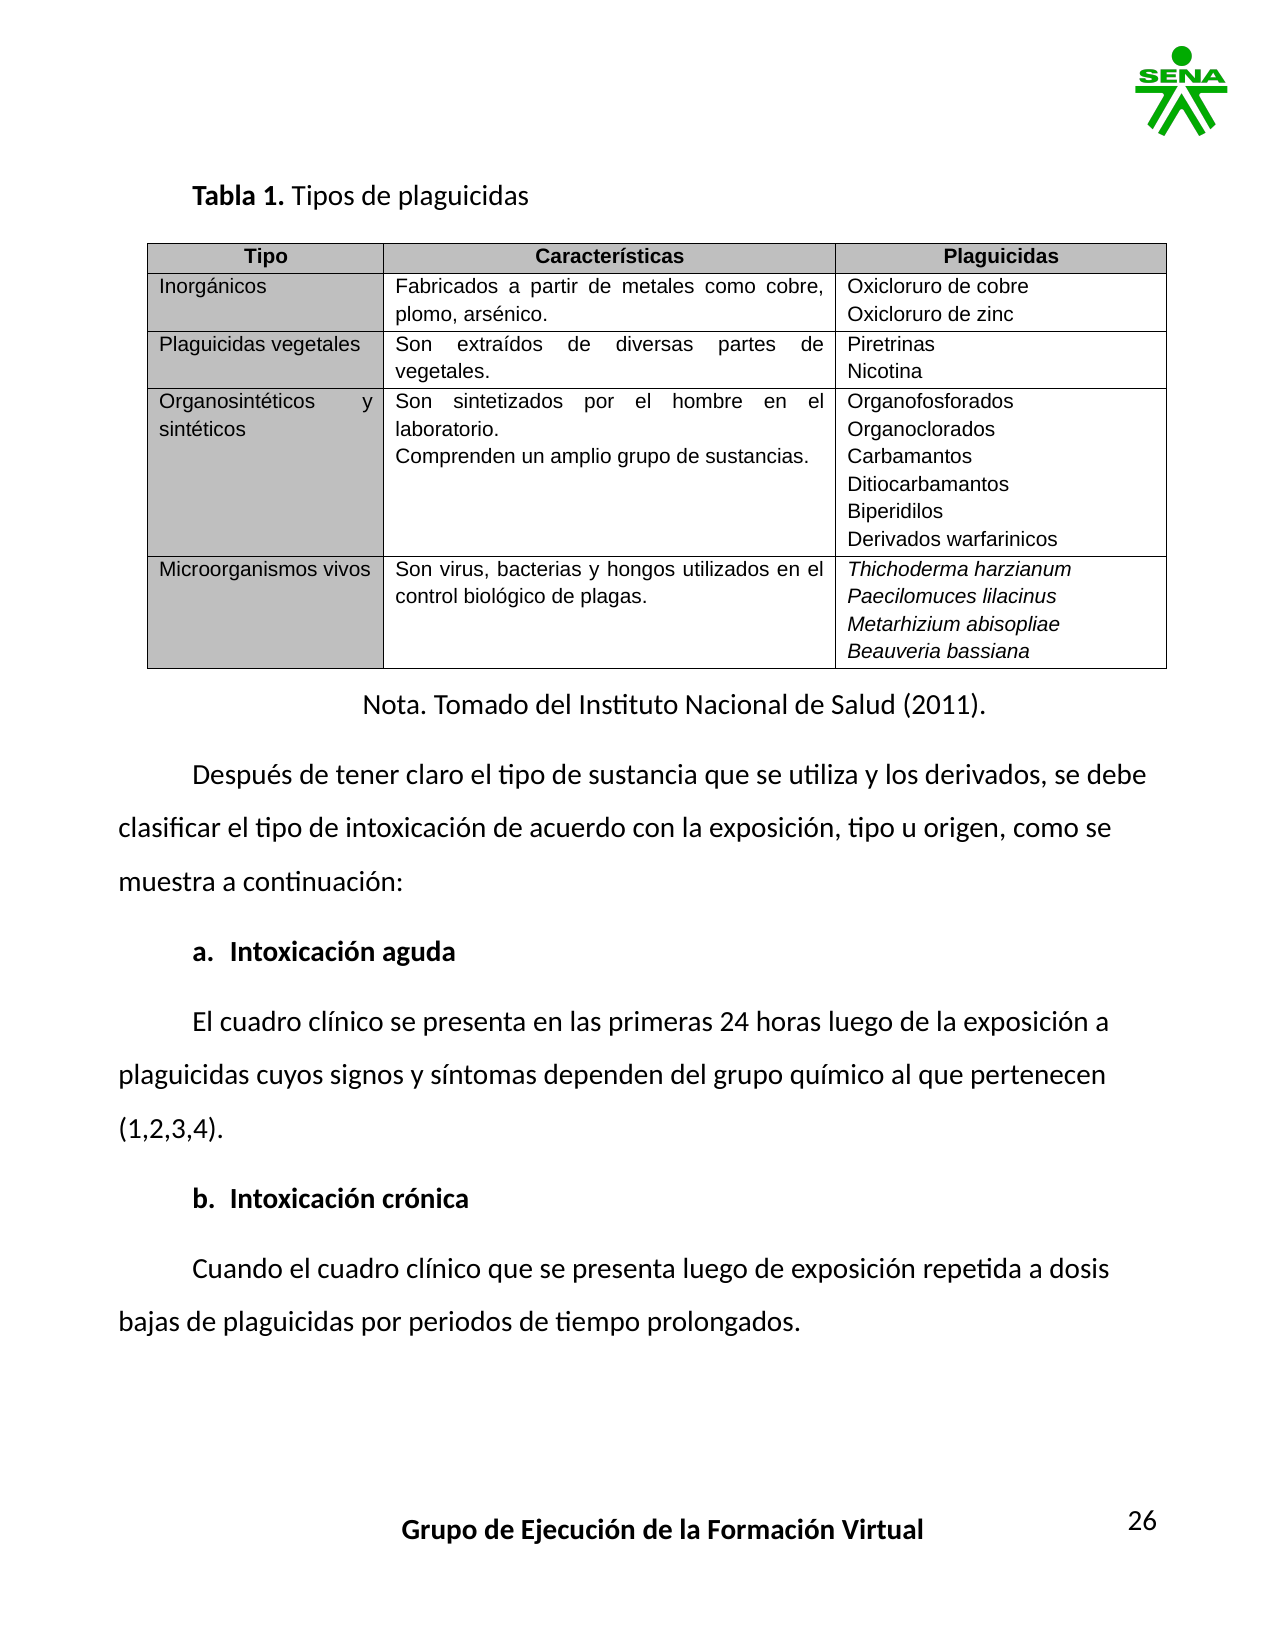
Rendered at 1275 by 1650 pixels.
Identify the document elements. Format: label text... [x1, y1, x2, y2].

table_header Características [384, 244, 835, 273]
text Después de tener claro el tipo de sustancia que se utiliza y los derivados, se debe clasificar el tipo de intoxicación de acuerdo con la exposición, tipo u origen, como se muestra a continuación: [118, 756, 1157, 898]
table_header Plaguicidas [836, 244, 1166, 273]
table_cell Fabricados a partir de metales como cobre, plomo, arsénico. [384, 274, 835, 331]
table_cell Oxicloruro de cobre Oxicloruro de zinc [836, 274, 1166, 331]
picture [1135, 46, 1228, 136]
table_cell Organofosforados Organoclorados Carbamantos Ditiocarbamantos Biperidilos Derivados warfarinicos [836, 389, 1166, 556]
table_cell Inorgánicos [148, 274, 383, 331]
table_cell Son extraídos de diversas partes de vegetales. [384, 332, 835, 388]
table_header Tipo [148, 244, 383, 273]
table_cell Son virus, bacterias y hongos utilizados en el control biológico de plagas. [384, 557, 835, 668]
table_cell Microorganismos vivos [148, 557, 383, 668]
text El cuadro clínico se presenta en las primeras 24 horas luego de la exposición a plaguicidas cuyos signos y síntomas dependen del grupo químico al que pertenecen (1,2,3,4). [118, 1003, 1157, 1146]
table_cell Piretrinas Nicotina [836, 332, 1166, 388]
table_cell Son sintetizados por el hombre en el laboratorio. Comprenden un amplio grupo de sustancias. [384, 389, 835, 556]
text Cuando el cuadro clínico que se presenta luego de exposición repetida a dosis bajas de plaguicidas por periodos de tiempo prolongados. [118, 1250, 1157, 1339]
table_cell Organosintéticos y sintéticos [148, 389, 383, 556]
list Intoxicación aguda [192, 933, 1157, 968]
table_cell Thichoderma harzianum Paecilomuces lilacinus Metarhizium abisopliae Beauveria bassiana [836, 557, 1166, 668]
text Tabla 1. Tipos de plaguicidas [118, 177, 1157, 213]
list Intoxicación crónica [192, 1180, 1157, 1216]
text Nota. Tomado del Instituto Nacional de Salud (2011). [118, 686, 1157, 721]
table_cell Plaguicidas vegetales [148, 332, 383, 388]
